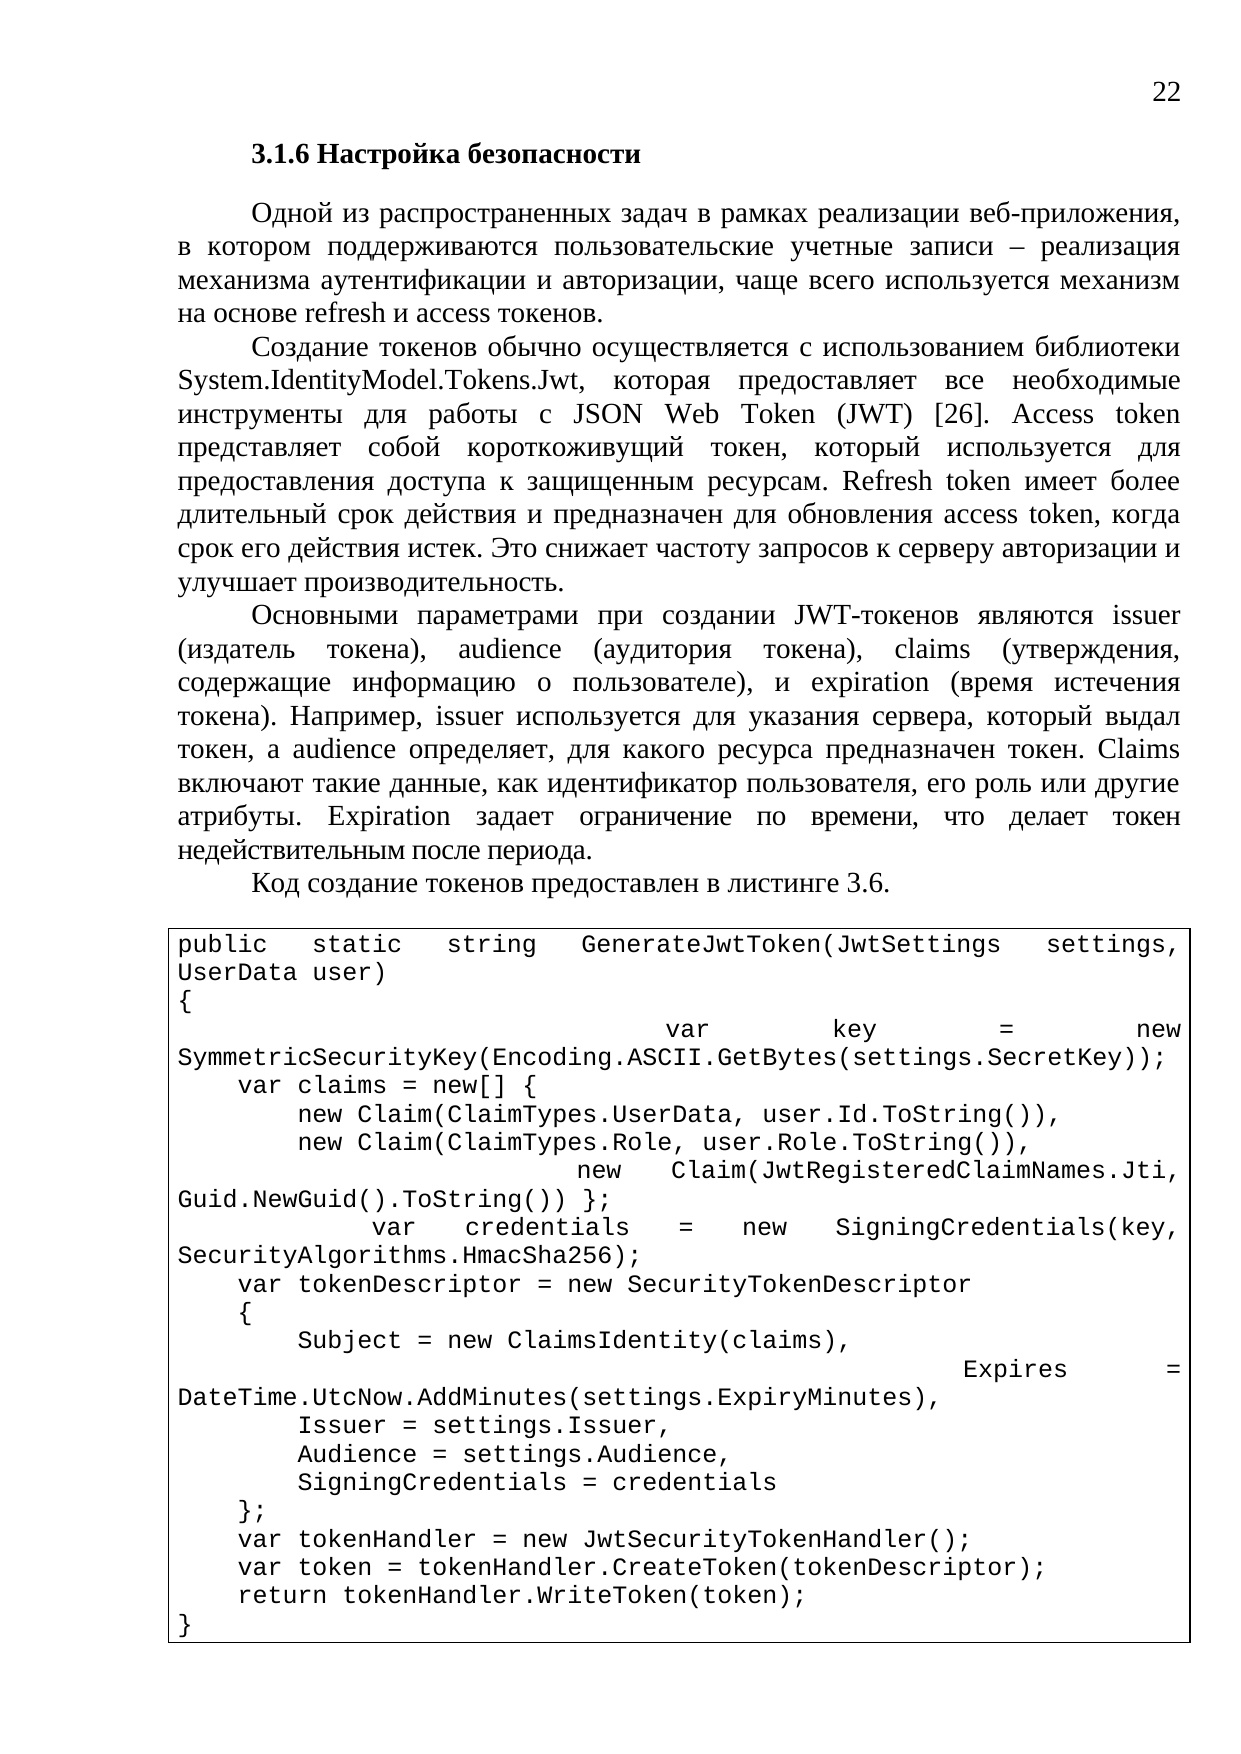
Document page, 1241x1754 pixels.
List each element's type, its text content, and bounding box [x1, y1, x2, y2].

text { [177, 988, 1181, 1016]
text Код создание токенов предоставлен в листинге 3.6. [177, 866, 1181, 899]
text Subject = new ClaimsIdentity(claims), [177, 1328, 1181, 1356]
text Создание токенов обычно осуществляется с использованием библиотеки System.IdentityModel.Tokens.Jwt, которая предоставляет все необходимые инструменты для работы с JSON Web Token (JWT) [26]. Access token представляет собой короткоживущий токен, который используется для предоставления доступа к защищенным ресурсам. Refresh token имеет более длительный срок действия и предназначен для обновления access token, когда срок его действия истек. Это снижает частоту запросов к серверу авторизации и улучшает производительность. [177, 329, 1181, 597]
text Expires = DateTime.UtcNow.AddMinutes(settings.ExpiryMinutes), [177, 1356, 1181, 1413]
text var claims = new[] { [177, 1073, 1181, 1101]
text Audience = settings.Audience, [177, 1441, 1181, 1470]
text Основными параметрами при создании JWT-токенов являются issuer (издатель токена), audience (аудитория токена), claims (утверждения, содержащие информацию о пользователе), и expiration (время истечения токена). Например, issuer используется для указания сервера, который выдал токен, а audience определяет, для какого ресурса предназначен токен. Claims включают такие данные, как идентификатор пользователя, его роль или другие атрибуты. Expiration задает ограничение по времени, что делает токен недействительным после периода. [177, 597, 1181, 866]
text return tokenHandler.WriteToken(token); [177, 1583, 1181, 1608]
text var key = new SymmetricSecurityKey(Encoding.ASCII.GetBytes(settings.SecretKey)); [177, 1016, 1181, 1073]
text Настройка безопасности [251, 136, 1181, 170]
text Issuer = settings.Issuer, [177, 1413, 1181, 1441]
text new Claim(JwtRegisteredClaimNames.Jti, Guid.NewGuid().ToString()) }; [177, 1158, 1181, 1215]
text var credentials = new SigningCredentials(key, SecurityAlgorithms.HmacSha256); [177, 1215, 1181, 1271]
text var tokenHandler = new JwtSecurityTokenHandler(); [177, 1526, 1181, 1555]
text public static string GenerateJwtToken(JwtSettings settings, UserData user) [169, 929, 1189, 988]
text }; [177, 1498, 1181, 1526]
text var tokenDescriptor = new SecurityTokenDescriptor [177, 1271, 1181, 1300]
text } [169, 1608, 1189, 1642]
text Одной из распространенных задач в рамках реализации веб-приложения, в котором поддерживаются пользовательские учетные записи – реализация механизма аутентификации и авторизации, чаще всего используется механизм на основе refresh и access токенов. [177, 195, 1181, 329]
text new Claim(ClaimTypes.Role, user.Role.ToString()), [177, 1130, 1181, 1158]
text { [177, 1300, 1181, 1328]
text new Claim(ClaimTypes.UserData, user.Id.ToString()), [177, 1101, 1181, 1130]
text var token = tokenHandler.CreateToken(tokenDescriptor); [177, 1555, 1181, 1583]
text SigningCredentials = credentials [177, 1470, 1181, 1498]
